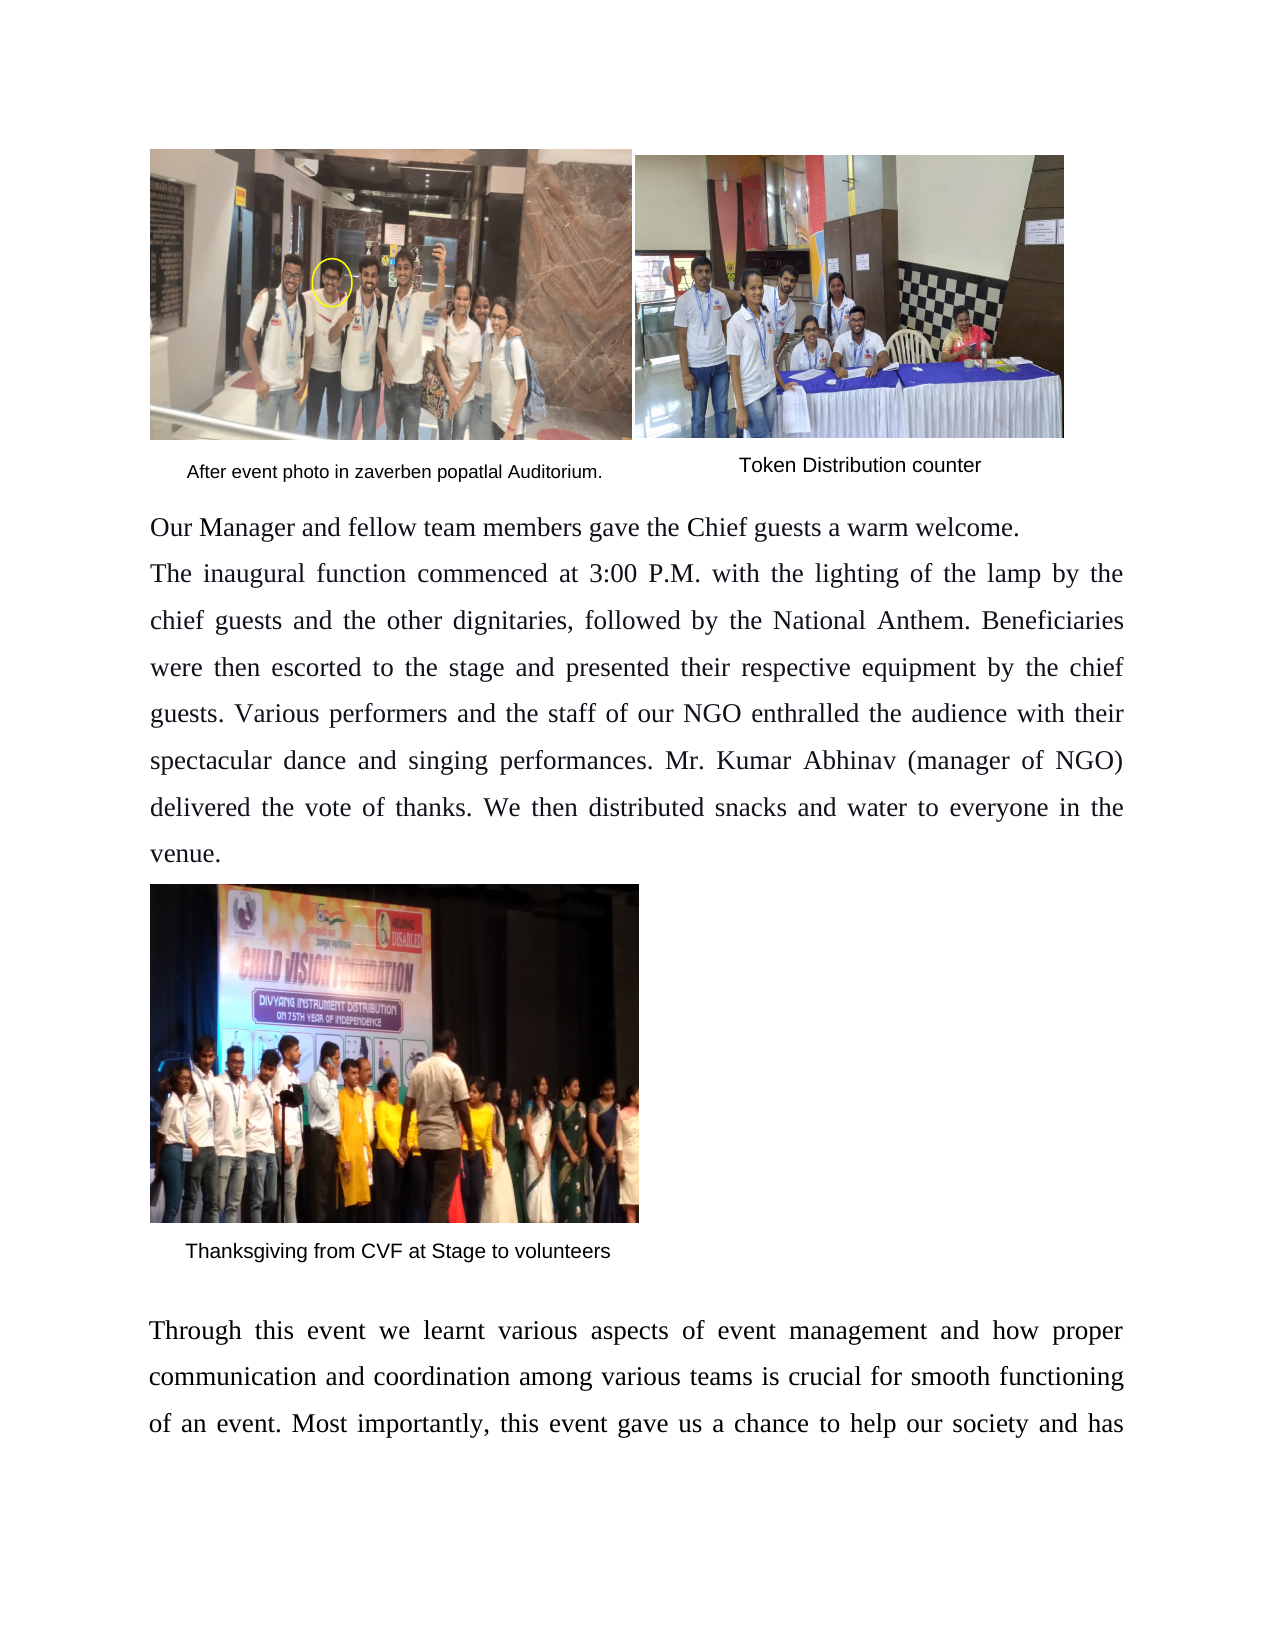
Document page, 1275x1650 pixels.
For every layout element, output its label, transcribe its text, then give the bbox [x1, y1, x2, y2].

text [148, 1314, 1125, 1438]
text Our Manager and fellow team members gave the Chief guests a warm welcome. [150, 511, 1125, 542]
picture [150, 884, 639, 1223]
text The inaugural function commenced at 3:00 P.M. with the lighting of the lamp by the chief guests and the other dignitaries, followed by the National Anthem. Beneficiaries were then escorted to the stage and presented their respective equipment by the chief guests. Various performers and the staff of our NGO enthralled the audience with their spectacular dance and singing performances. Mr. Kumar Abhinav (manager of NGO) delivered the vote of thanks. We then distributed snacks and water to everyone in the venue. [150, 558, 1125, 869]
picture [150, 149, 632, 440]
picture [635, 155, 1064, 438]
